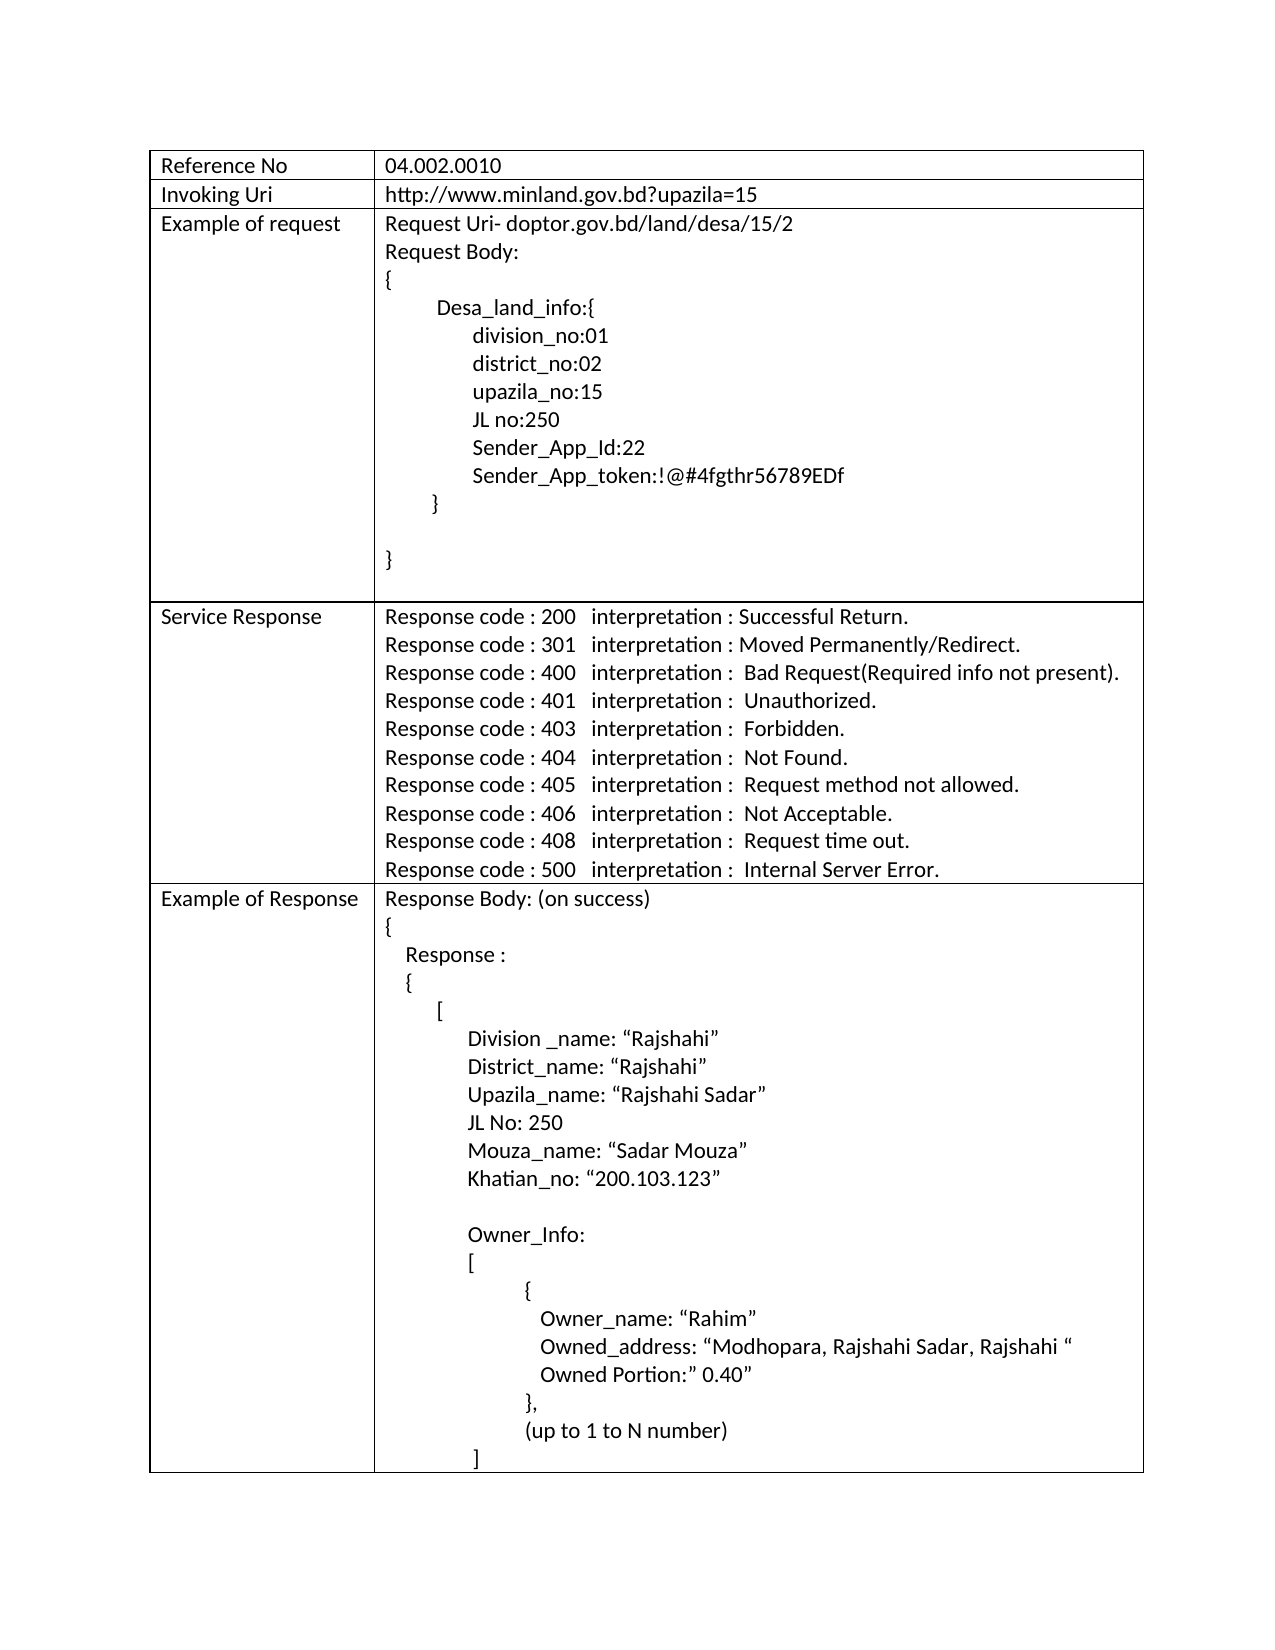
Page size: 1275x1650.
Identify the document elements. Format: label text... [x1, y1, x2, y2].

table_header Reference No [151, 151, 374, 179]
table_cell http://www.minland.gov.bd?upazila=15 [375, 180, 1143, 208]
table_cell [375, 884, 1143, 1472]
table_cell Service Response [151, 603, 374, 883]
table_cell Example of Response [151, 884, 374, 1472]
table_cell Invoking Uri [151, 180, 374, 208]
table_cell Request Uri- doptor.gov.bd/land/desa/15/2 Request Body: { Desa_land_info:{ division_no:01 district_no:02 upazila_no:15 JL no:250 Sender_App_Id:22 Sender_App_token:!@#4fgthr56789EDf } } [375, 209, 1143, 601]
table_header 04.002.0010 [375, 151, 1143, 179]
table_cell Response code : 200 interpretation : Successful Return. Response code : 301 interpretation : Moved Permanently/Redirect. Response code : 400 interpretation : Bad Request(Required info not present). Response code : 401 interpretation : Unauthorized. Response code : 403 interpretation : Forbidden. Response code : 404 interpretation : Not Found. Response code : 405 interpretation : Request method not allowed. Response code : 406 interpretation : Not Acceptable. Response code : 408 interpretation : Request time out. Response code : 500 interpretation : Internal Server Error. [375, 603, 1143, 883]
table_cell Example of request [151, 209, 374, 601]
